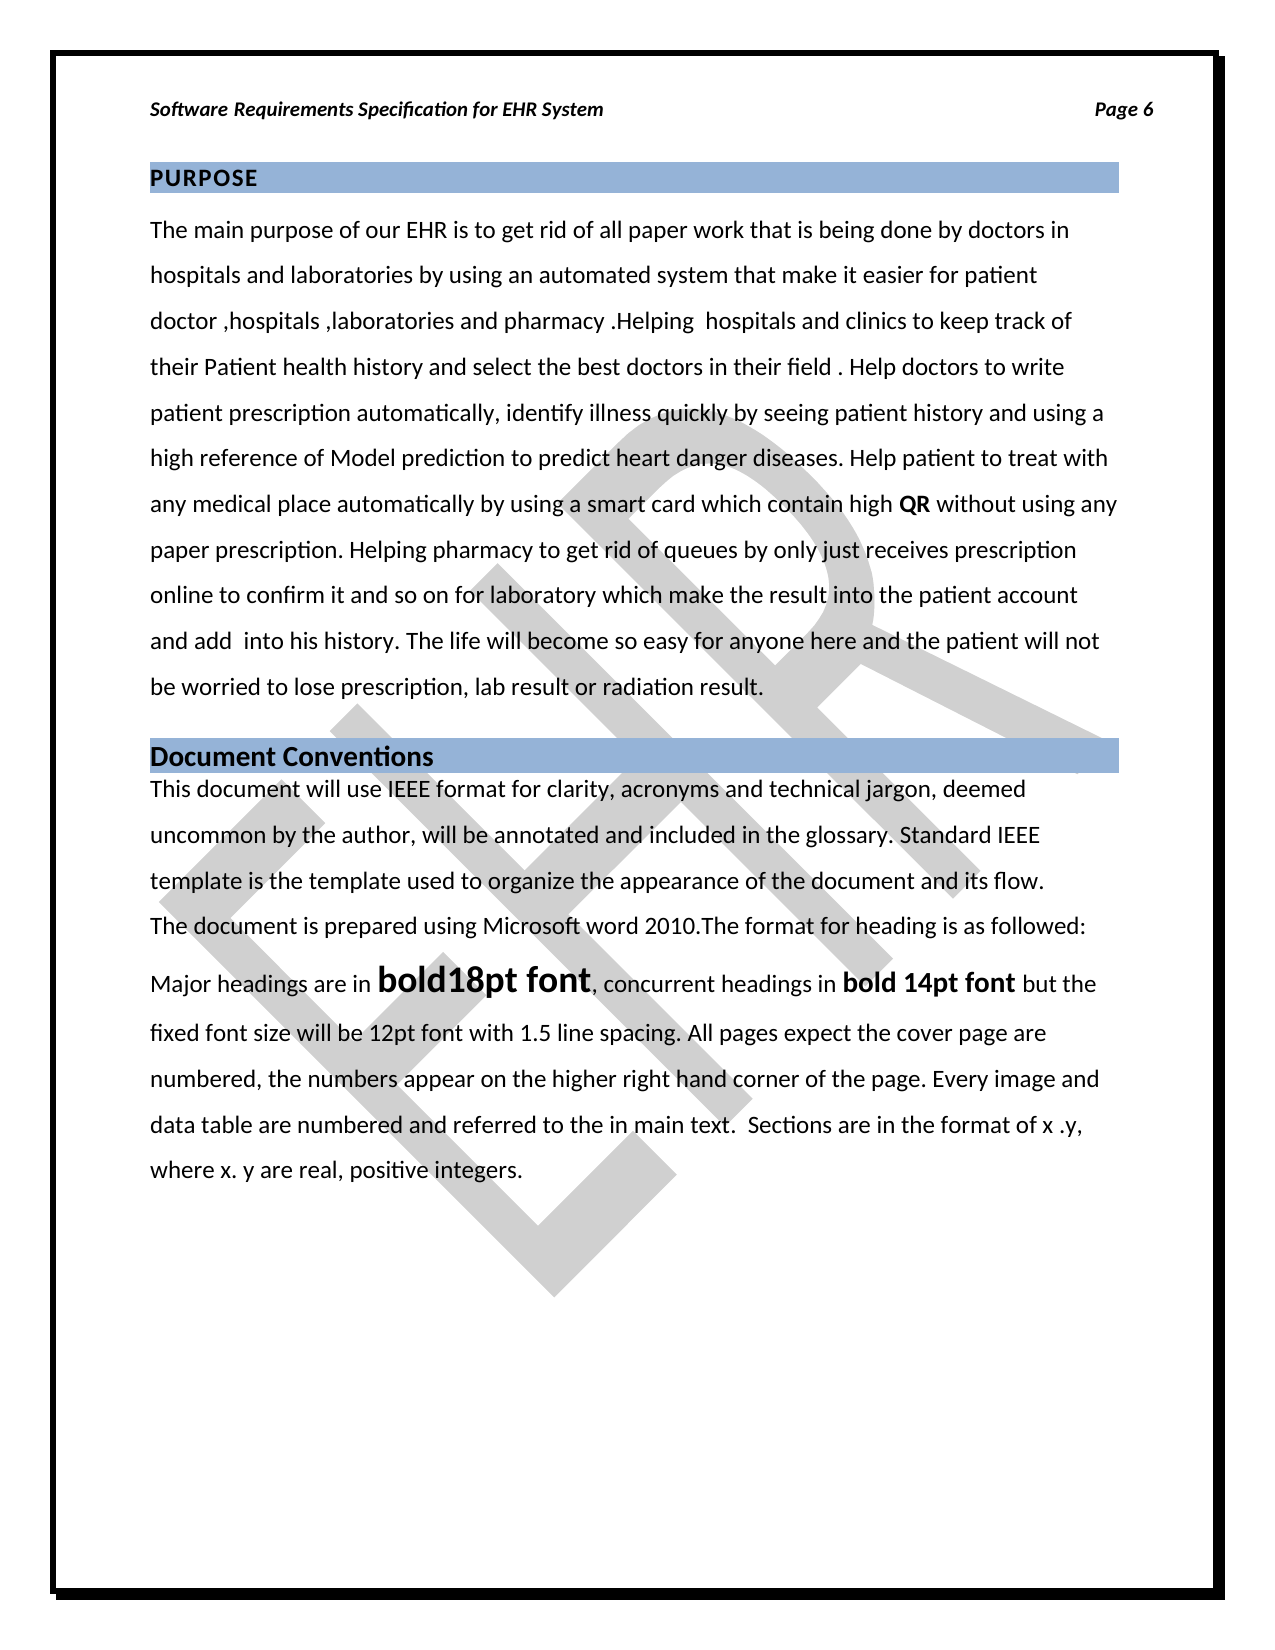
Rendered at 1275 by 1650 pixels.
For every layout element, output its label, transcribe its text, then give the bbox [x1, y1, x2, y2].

text The main purpose of our EHR is to get rid of all paper work that is being done by doctors in hospitals and laboratories by using an automated system that make it easier for patient doctor ,hospitals ,laboratories and pharmacy .Helping hospitals and clinics to keep track of their Patient health history and select the best doctors in their field . Help doctors to write patient prescription automatically, identify illness quickly by seeing patient history and using a high reference of Model prediction to predict heart danger diseases. Help patient to treat with any medical place automatically by using a smart card which contain high QR without using any paper prescription. Helping pharmacy to get rid of queues by only just receives prescription online to confirm it and so on for laboratory which make the result into the patient account and add into his history. The life will become so easy for anyone here and the patient will not be worried to lose prescription, lab result or radiation result. [150, 214, 1119, 702]
subtitle Purpose [150, 162, 1119, 193]
list This document will use IEEE format for clarity, acronyms and technical jargon, deemed uncommon by the author, will be annotated and included in the glossary. Standard IEEE template is the template used to organize the appearance of the document and its flow. [150, 773, 1119, 895]
list Major headings are in bold18pt font, concurrent headings in bold 14pt font but the fixed font size will be 12pt font with 1.5 line spacing. All pages expect the cover page are numbered, the numbers appear on the higher right hand corner of the page. Every image and data table are numbered and referred to the in main text. Sections are in the format of x .y, where x. y are real, positive integers. [150, 956, 1119, 1185]
subtitle Document Conventions [150, 738, 1119, 773]
list The document is prepared using Microsoft word 2010.The format for heading is as followed: [150, 911, 1119, 941]
